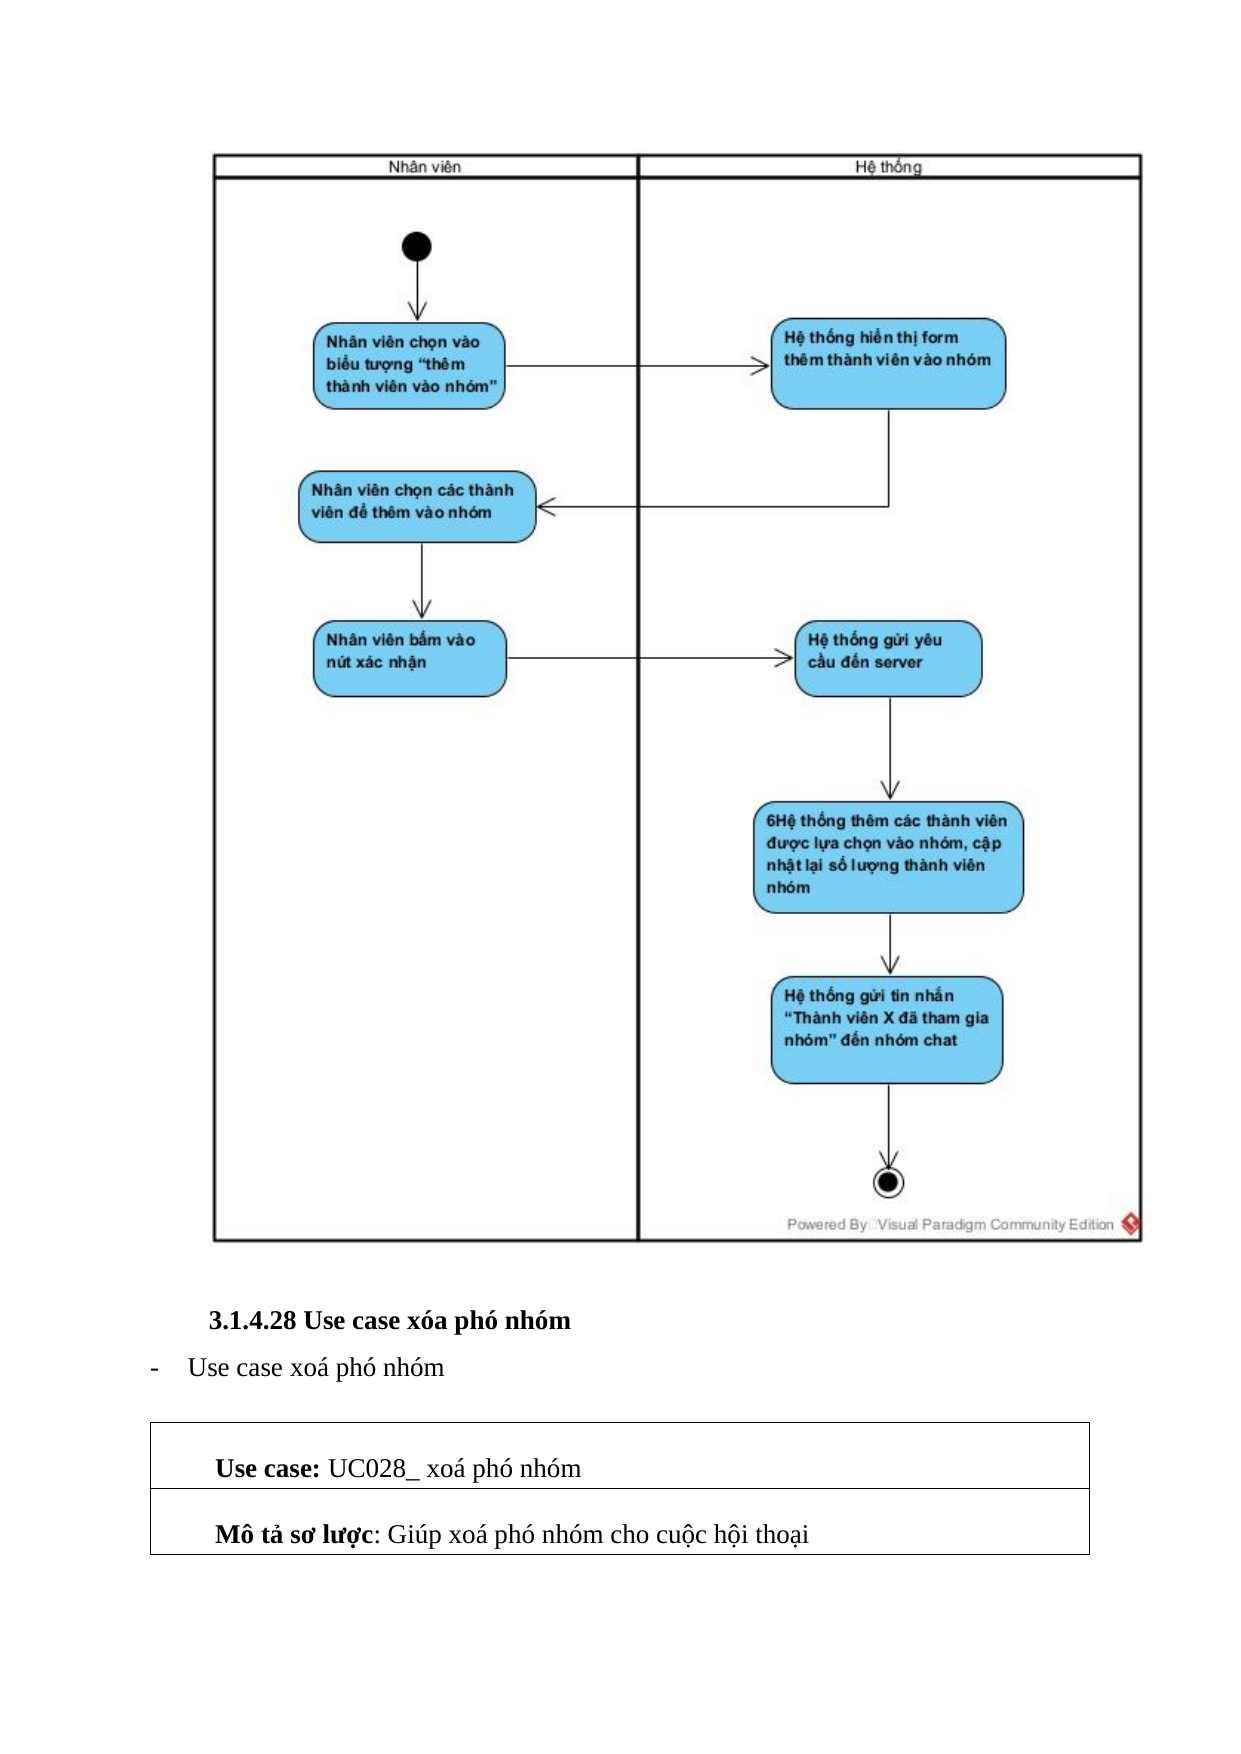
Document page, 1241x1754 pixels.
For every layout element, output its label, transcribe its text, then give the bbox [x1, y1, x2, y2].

table_header Use case: UC028_ xoá phó nhóm [151, 1423, 1089, 1488]
subtitle 3.1.4.28 Use case xóa phó nhóm [150, 1304, 1090, 1335]
table_cell Mô tả sơ lược: Giúp xoá phó nhóm cho cuộc hội thoại [151, 1489, 1089, 1554]
list Use case xoá phó nhóm [150, 1351, 1090, 1382]
picture [208, 150, 1149, 1249]
